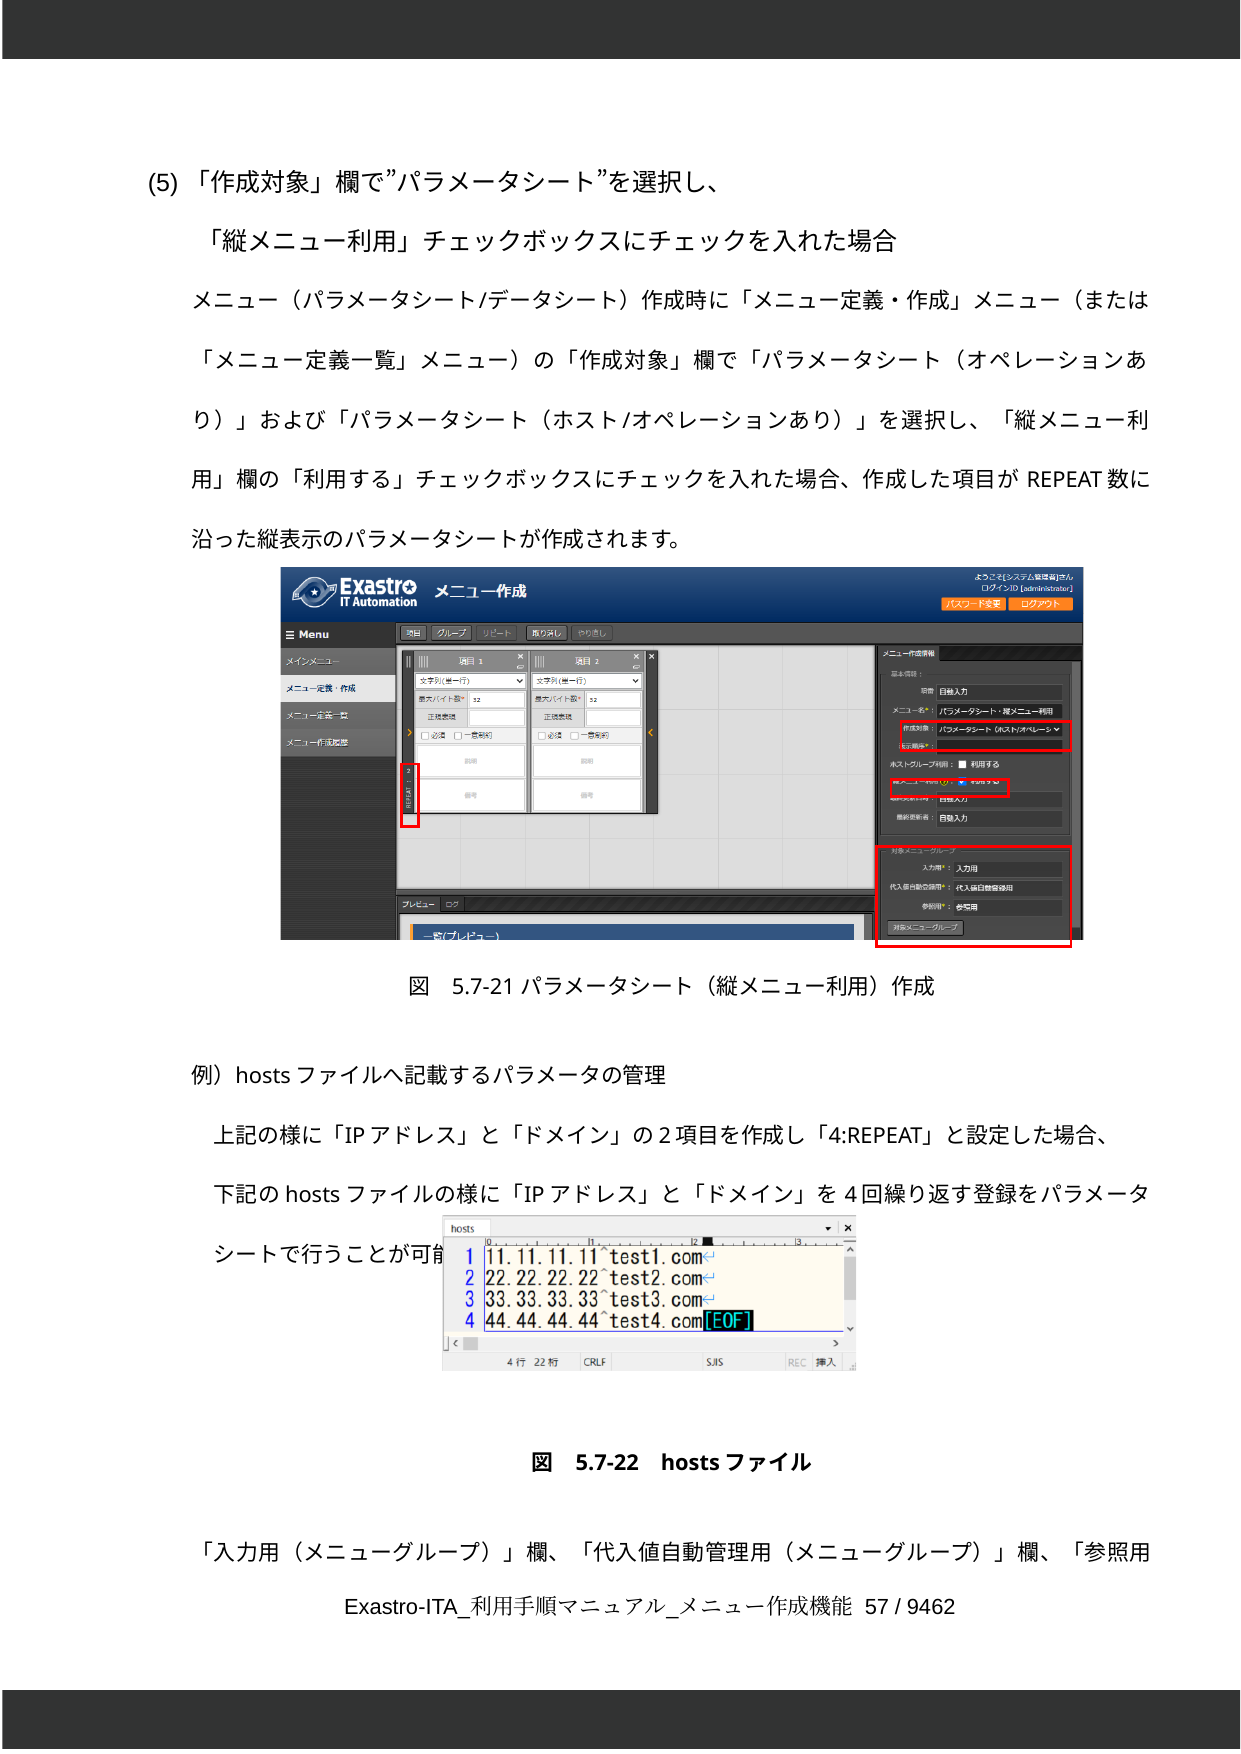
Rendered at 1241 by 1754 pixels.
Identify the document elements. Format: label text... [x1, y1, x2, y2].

list メニュー（パラメータシート/データシート）作成時に「メニュー定義・作成」メニュー（または「メニュー定義一覧」メニュー）の「作成対象」欄で「パラメータシート（オペレーションあり）」および「パラメータシート（ホスト/オペレーションあり）」を選択し、「縦メニュー利用」欄の「利用する」チェックボックスにチェックを入れた場合、作成した項目がREPEAT数に沿った縦表示のパラメータシートが作成されます。 [191, 270, 1152, 568]
list 例）hostsファイルへ記載するパラメータの管理 [191, 1044, 1152, 1104]
picture [280, 567, 1084, 940]
picture [2, 1690, 1241, 1749]
picture [878, 848, 1070, 940]
text (5) 「作成対象」欄で”パラメータシート”を選択し、 「縦メニュー利用」チェックボックスにチェックを入れた場合 [148, 151, 1152, 270]
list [191, 1521, 1152, 1581]
list 上記の様に「IPアドレス」と「ドメイン」の2項目を作成し「4:REPEAT」と設定した場合、 [213, 1104, 1152, 1163]
list 下記のhostsファイルの様に「IPアドレス」と「ドメイン」を4回繰り返す登録をパラメータシートで行うことが可能です。 [213, 1163, 1152, 1283]
picture [2, 0, 1241, 59]
list 図 5.7-21 パラメータシート（縦メニュー利用）作成 [191, 955, 1152, 1014]
list 図 5.7-22 hostsファイル [191, 1432, 1152, 1491]
picture [442, 1215, 857, 1371]
